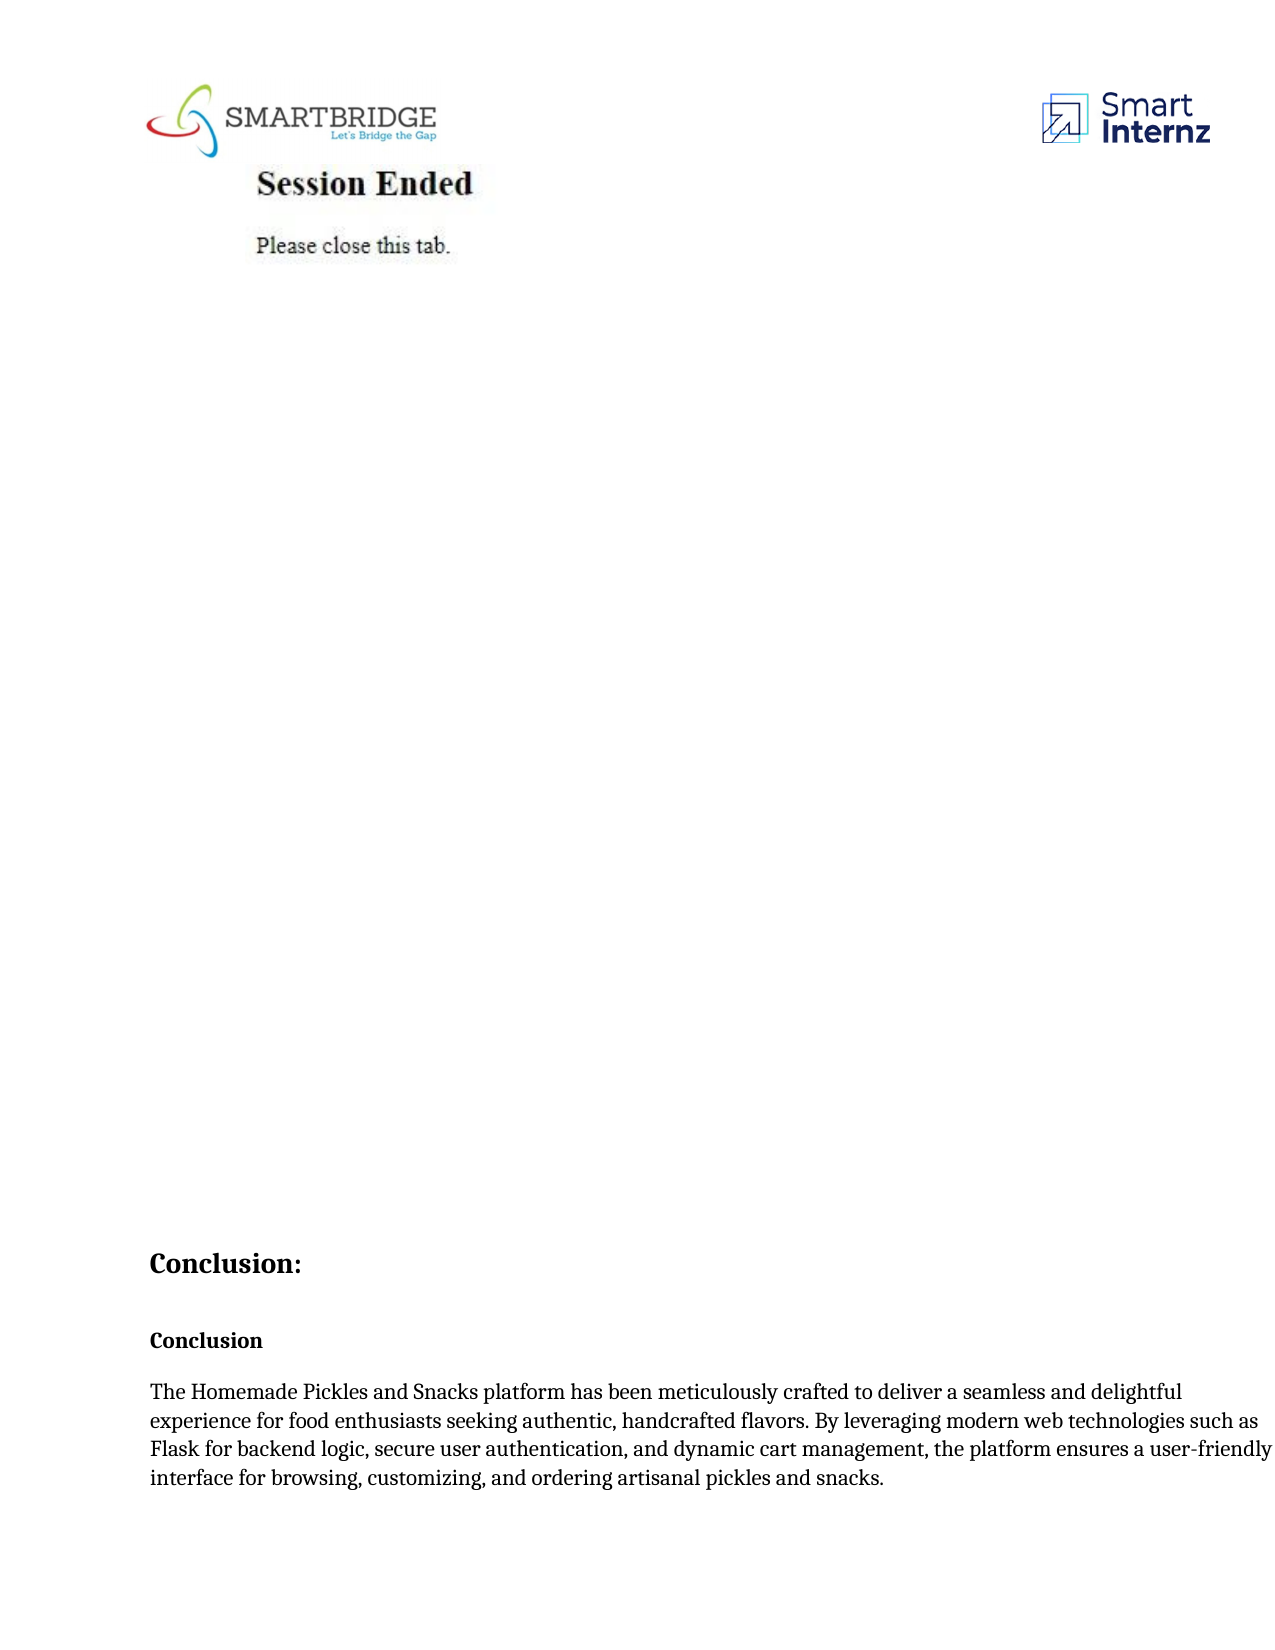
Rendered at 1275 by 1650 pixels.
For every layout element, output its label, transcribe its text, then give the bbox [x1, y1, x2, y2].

picture [143, 78, 441, 163]
text Conclusion [150, 1328, 1275, 1354]
picture [1037, 92, 1214, 143]
text Conclusion: [149, 1247, 1275, 1281]
text The Homemade Pickles and Snacks platform has been meticulously crafted to deliver a seamless and delightful experience for food enthusiasts seeking authentic, handcrafted flavors. By leveraging modern web technologies such as Flask for backend logic, secure user authentication, and dynamic cart management, the platform ensures a user-friendly interface for browsing, customizing, and ordering artisanal pickles and snacks. [150, 1379, 1275, 1491]
picture [245, 164, 685, 288]
